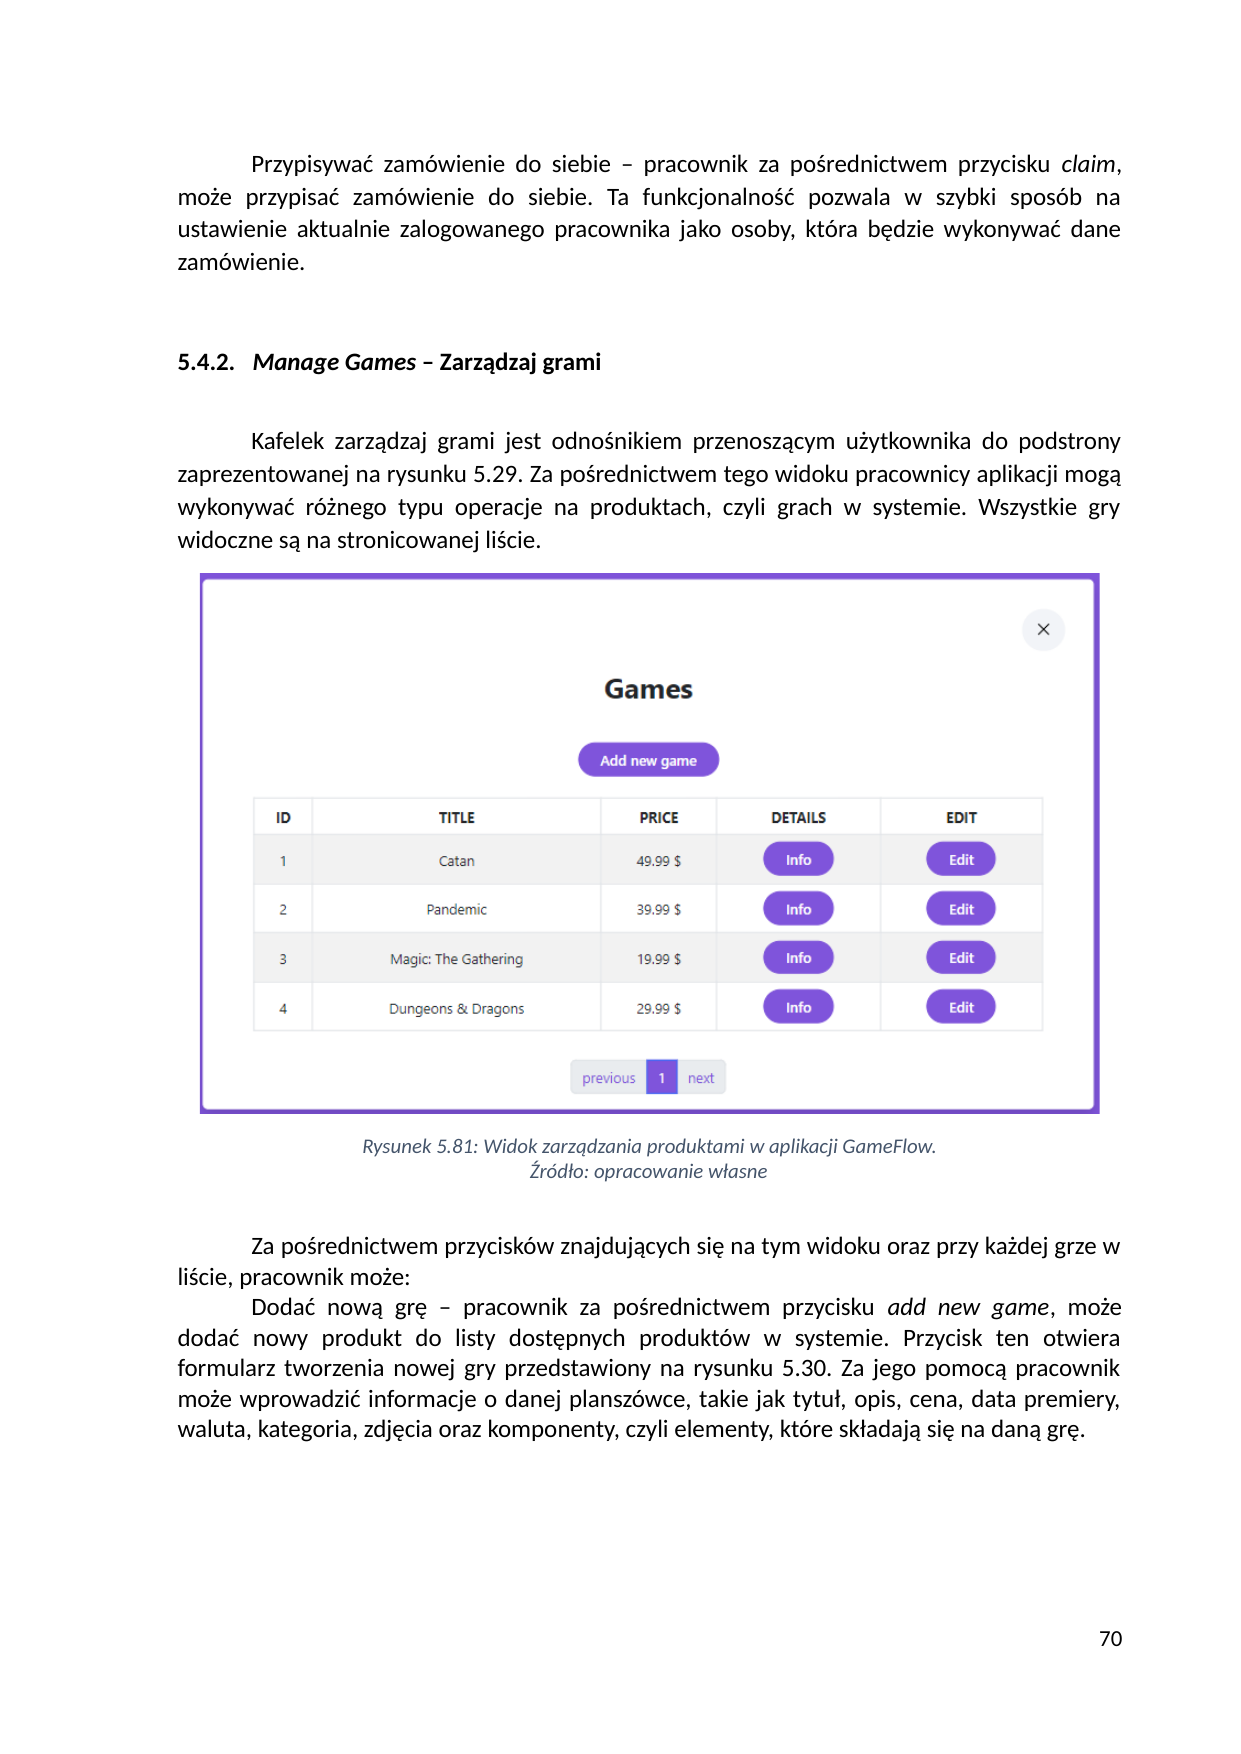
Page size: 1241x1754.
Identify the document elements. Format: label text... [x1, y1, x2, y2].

text Dodać nową grę – pracownik za pośrednictwem przycisku add new game, może dodać nowy produkt do listy dostępnych produktów w systemie. Przycisk ten otwiera formularz tworzenia nowej gry przedstawiony na rysunku 5.30. Za jego pomocą pracownik może wprowadzić informacje o danej planszówce, takie jak tytuł, opis, cena, data premiery, waluta, kategoria, zdjęcia oraz komponenty, czyli elementy, które składają się na daną grę. [177, 1292, 1122, 1444]
subtitle Manage Games – Zarządzaj grami [177, 346, 1122, 376]
text Przypisywać zamówienie do siebie – pracownik za pośrednictwem przycisku claim, może przypisać zamówienie do siebie. Ta funkcjonalność pozwala w szybki sposób na ustawienie aktualnie zalogowanego pracownika jako osoby, która będzie wykonywać dane zamówienie. [177, 148, 1122, 277]
text Źródło: opracowanie własne [177, 1158, 1122, 1184]
text Za pośrednictwem przycisków znajdujących się na tym widoku oraz przy każdej grze w liście, pracownik może: [177, 1231, 1122, 1292]
text Kafelek zarządzaj grami jest odnośnikiem przenoszącym użytkownika do podstrony zaprezentowanej na rysunku 5.29. Za pośrednictwem tego widoku pracownicy aplikacji mogą wykonywać różnego typu operacje na produktach, czyli grach w systemie. Wszystkie gry widoczne są na stronicowanej liście. [177, 425, 1122, 555]
picture [199, 573, 1100, 1114]
